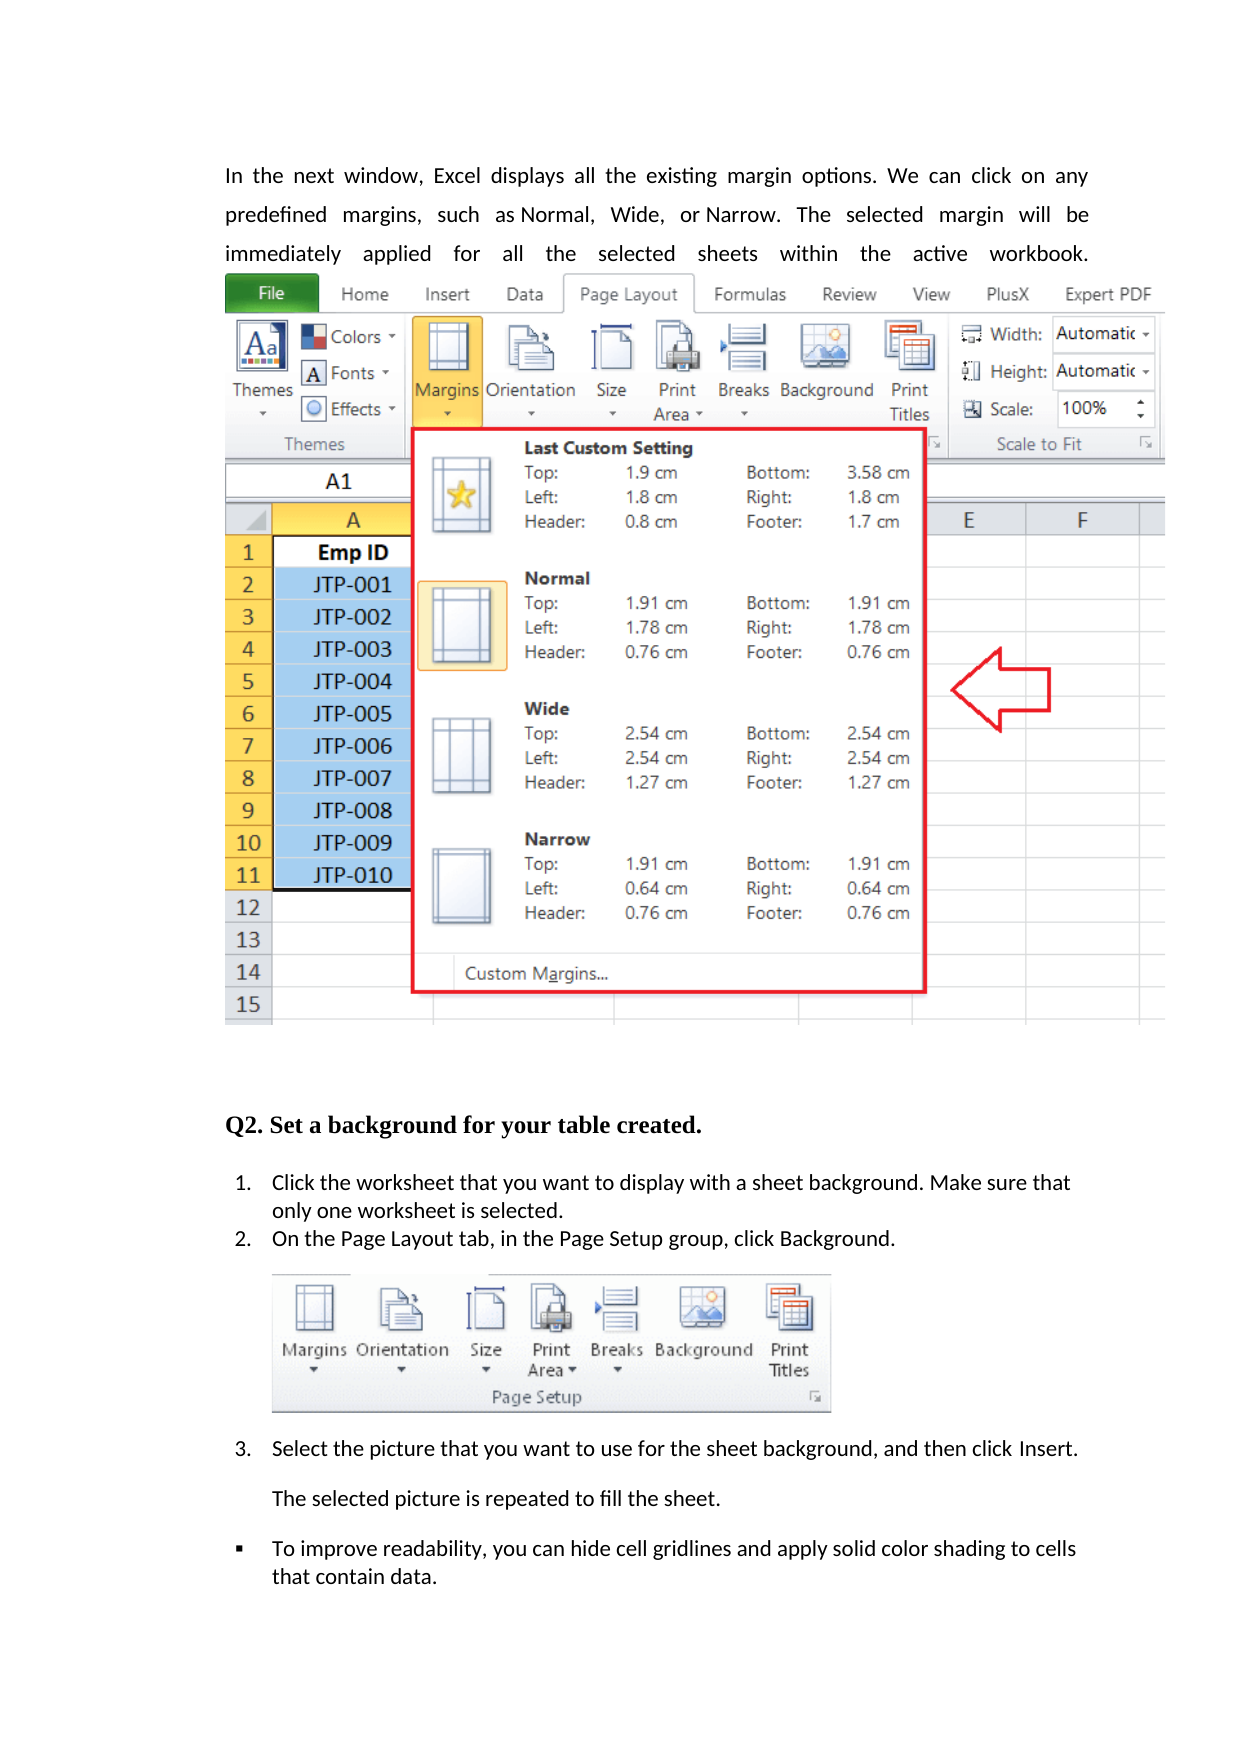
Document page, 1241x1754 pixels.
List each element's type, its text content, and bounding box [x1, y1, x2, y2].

text Q2. Set a background for your table created. [225, 1111, 1090, 1139]
text The selected picture is repeated to fill the sheet. [272, 1484, 1090, 1512]
text In the next window, Excel displays all the existing margin options. We can click on any predefined margins, such as Normal, Wide, or Narrow. The selected margin will be immediately applied for all the selected sheets within the active workbook. [225, 150, 1090, 267]
list Select the picture that you want to use for the sheet background, and then click Insert. [234, 1434, 1090, 1462]
picture [225, 267, 1166, 1025]
list Click the worksheet that you want to display with a sheet background. Make sure that only one worksheet is selected. [234, 1168, 1090, 1224]
list To improve readability, you can hide cell gridlines and apply solid color shading to cells that contain data. [234, 1534, 1090, 1590]
picture [271, 1274, 832, 1413]
list On the Page Layout tab, in the Page Setup group, click Background. [234, 1224, 1090, 1253]
